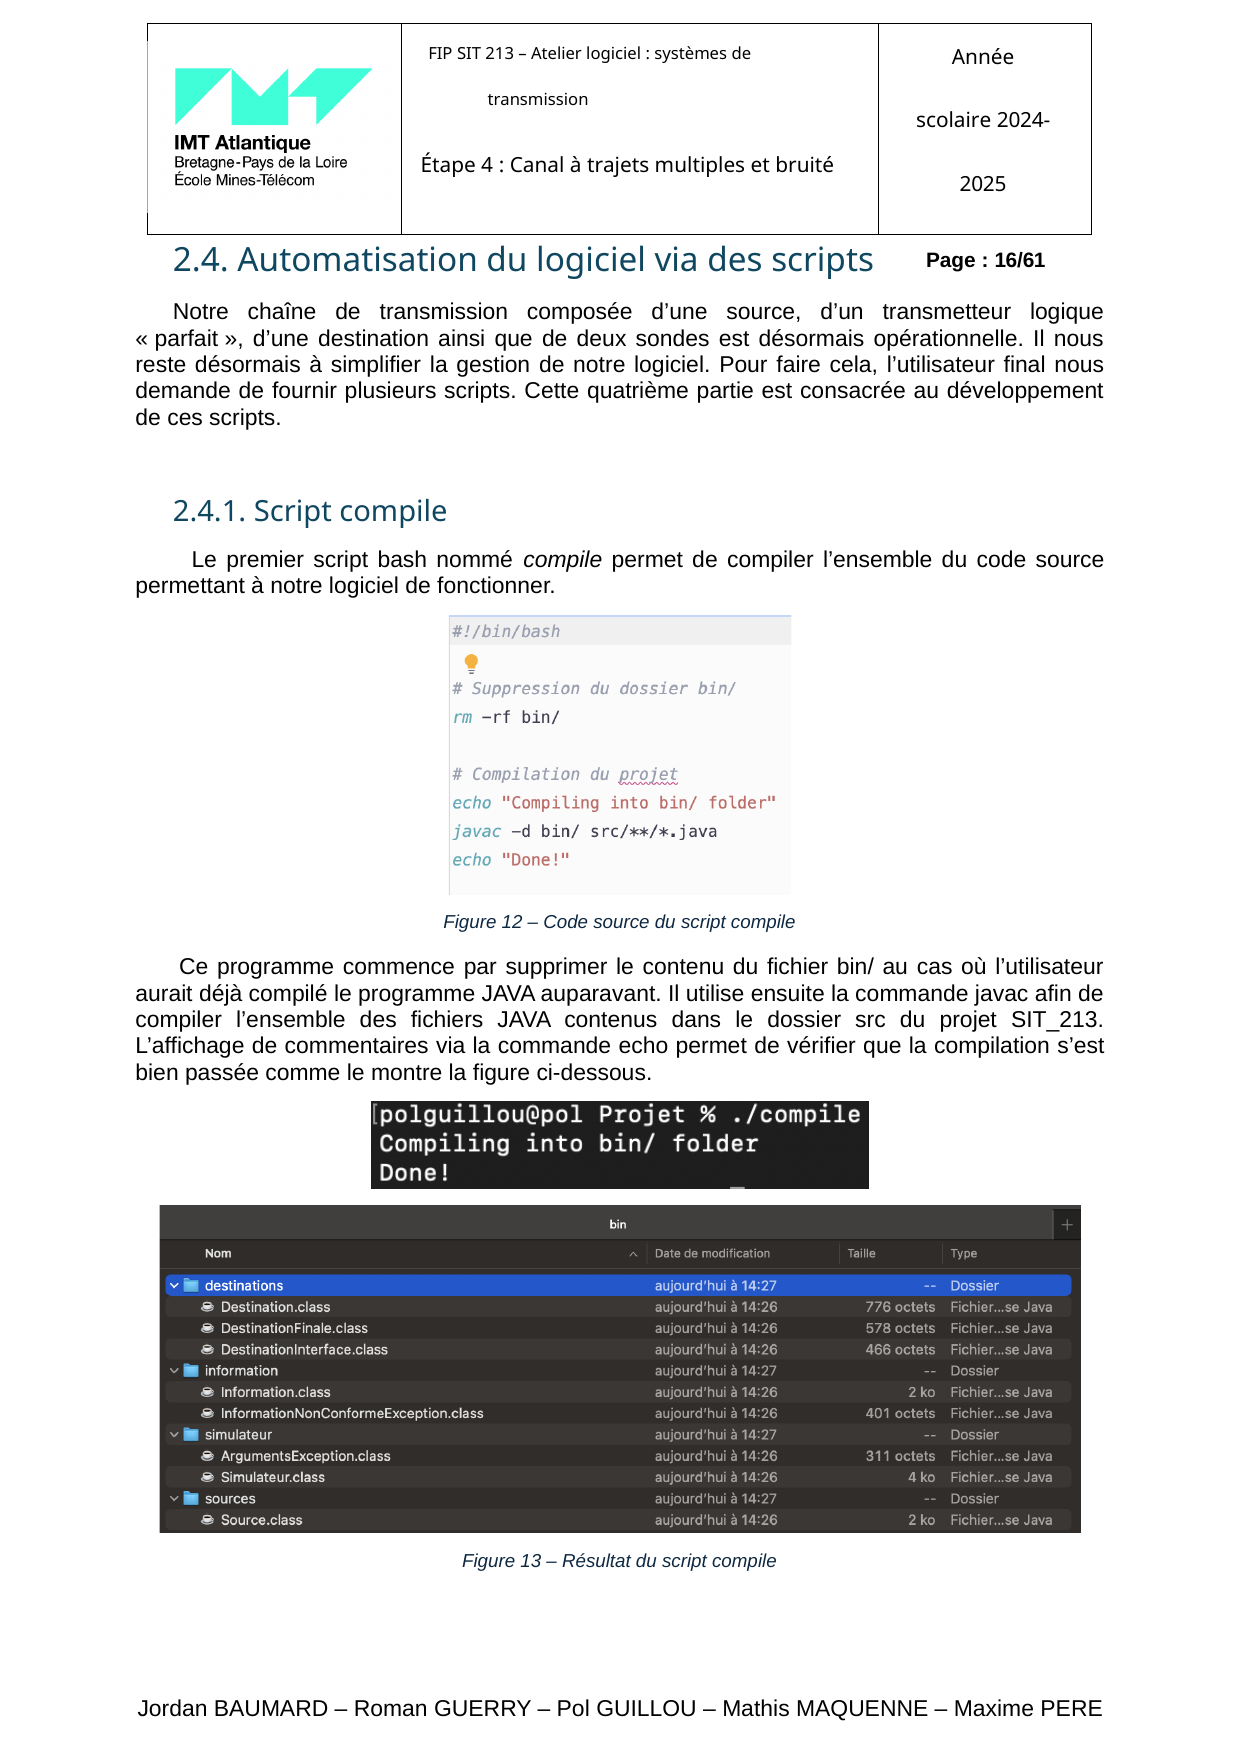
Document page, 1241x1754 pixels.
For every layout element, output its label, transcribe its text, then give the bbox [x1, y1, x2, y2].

picture [159, 1205, 1081, 1533]
subtitle 2.4.1. Script compile [135, 490, 1105, 529]
text Figure 13 – Résultat du script compile [135, 1550, 1105, 1571]
text Notre chaîne de transmission composée d’une source, d’un transmetteur logique « parfait », d’une destination ainsi que de deux sondes est désormais opérationnelle. Il nous reste désormais à simplifier la gestion de notre logiciel. Pour faire cela, l’utilisateur final nous demande de fournir plusieurs scripts. Cette quatrième partie est consacrée au développement de ces scripts. [135, 298, 1105, 430]
text Figure 12 – Code source du script compile [135, 911, 1105, 932]
text Ce programme commence par supprimer le contenu du fichier bin/ au cas où l’utilisateur aurait déjà compilé le programme JAVA auparavant. Il utilise ensuite la commande javac afin de compiler l’ensemble des fichiers JAVA contenus dans le dossier src du projet SIT_213. L’affichage de commentaires via la commande echo permet de vérifier que la compilation s’est bien passée comme le montre la figure ci-dessous. [135, 953, 1105, 1085]
text Le premier script bash nommé compile permet de compiler l’ensemble du code source permettant à notre logiciel de fonctionner. [135, 546, 1105, 599]
picture [371, 1101, 869, 1189]
picture [147, 41, 401, 213]
subtitle 2.4. Automatisation du logiciel via des scripts [135, 236, 1105, 282]
picture [448, 615, 792, 895]
